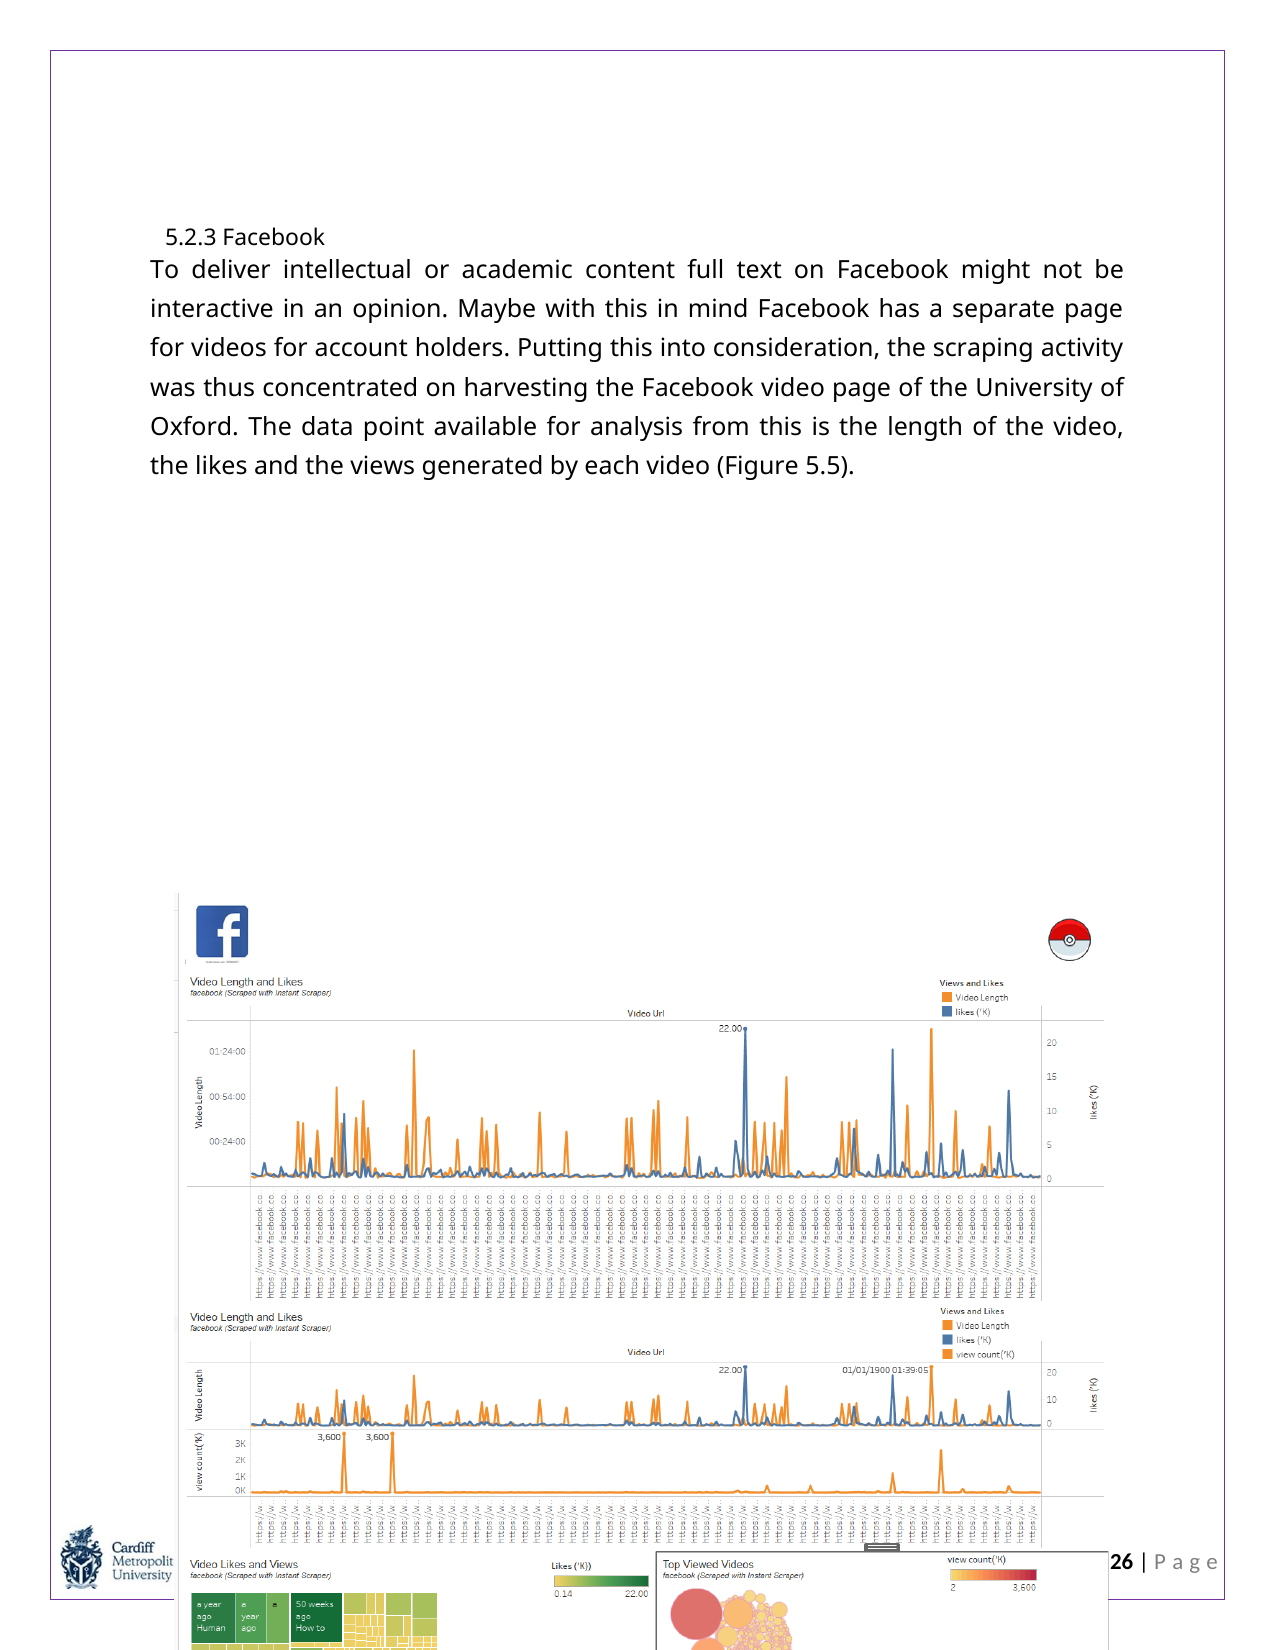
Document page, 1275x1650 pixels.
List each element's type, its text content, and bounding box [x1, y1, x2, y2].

subtitle 5.2.3 Facebook [150, 220, 1125, 252]
text To deliver intellectual or academic content full text on Facebook might not be interactive in an opinion. Maybe with this in mind Facebook has a separate page for videos for account holders. Putting this into consideration, the scraping activity was thus concentrated on harvesting the Facebook video page of the University of Oxford. The data point available for analysis from this is the length of the video, the likes and the views generated by each video (Figure 5.5). [150, 252, 1125, 482]
picture [60, 893, 1109, 1650]
